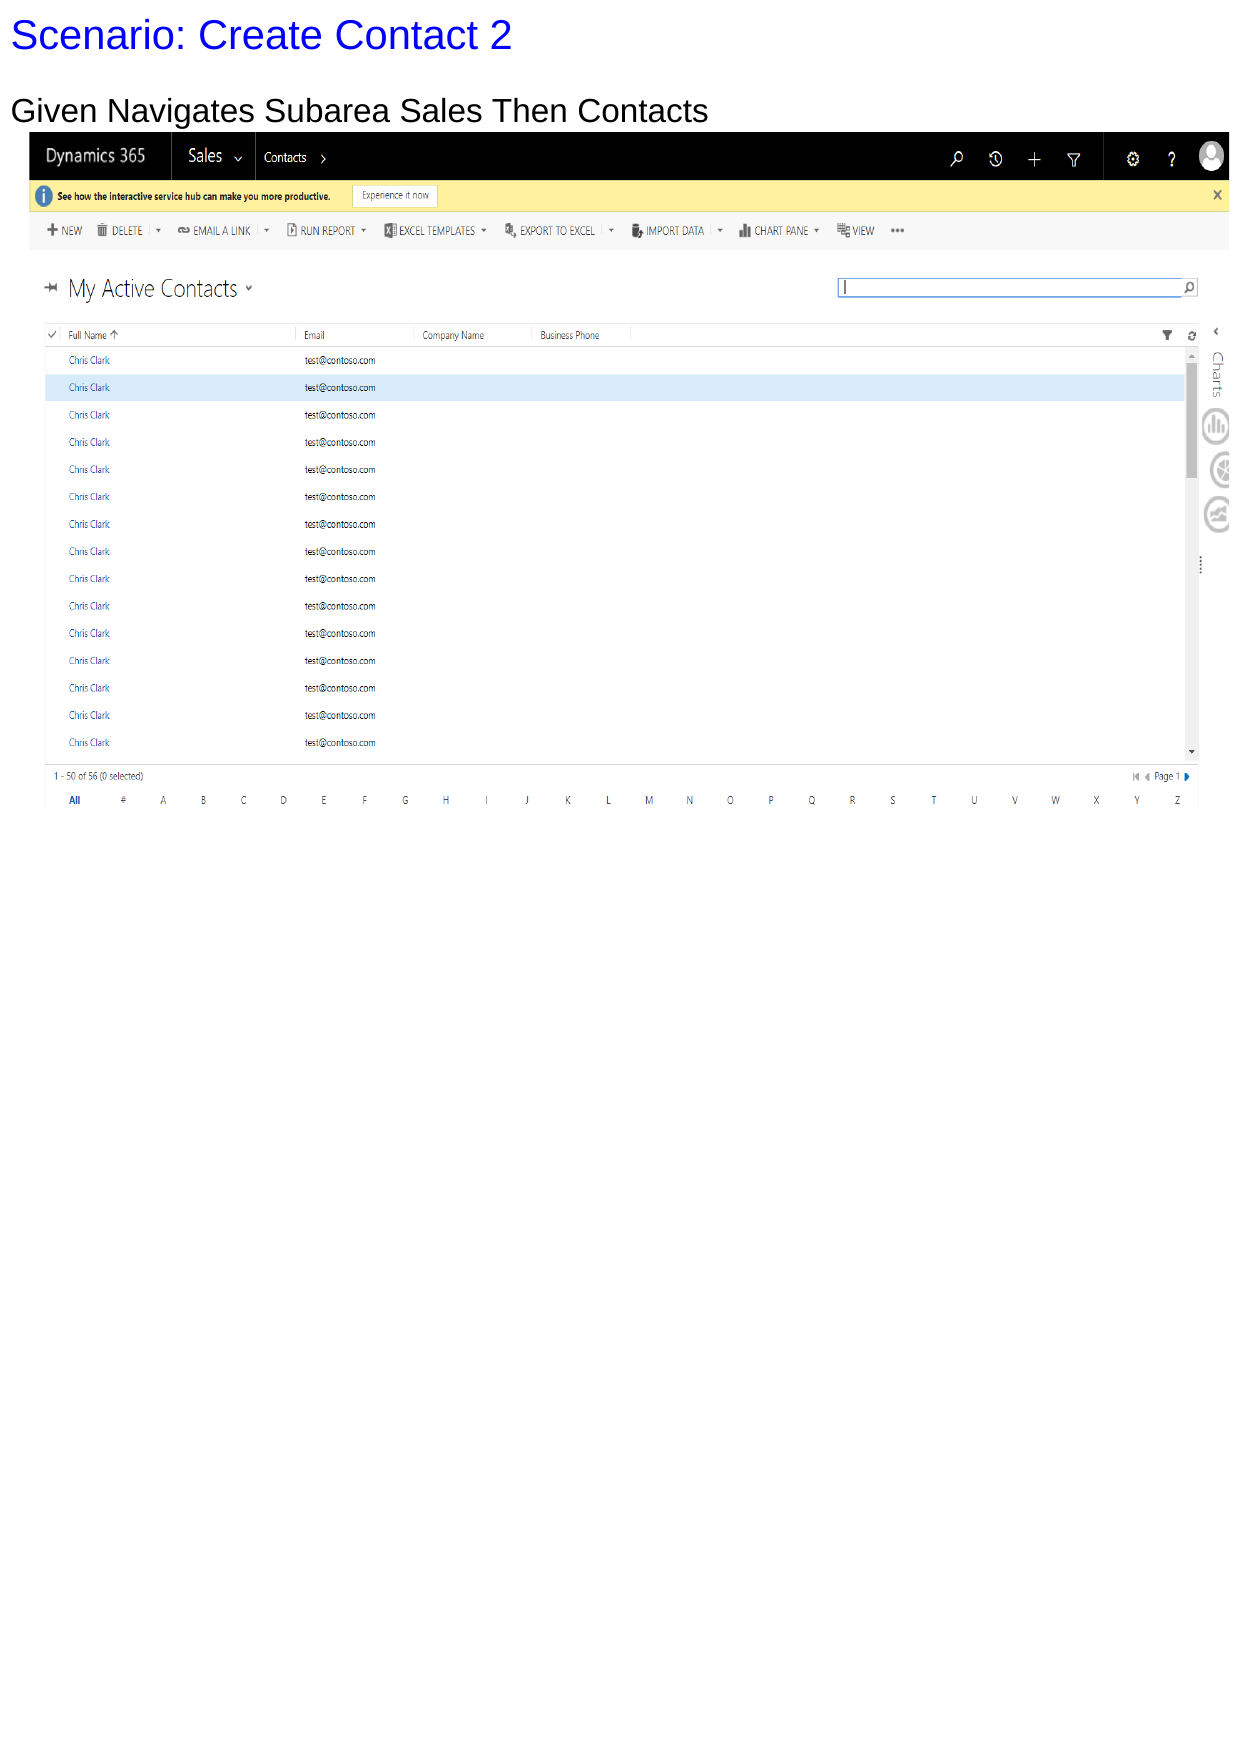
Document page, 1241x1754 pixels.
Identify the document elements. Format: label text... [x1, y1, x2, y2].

picture [29, 132, 1230, 808]
